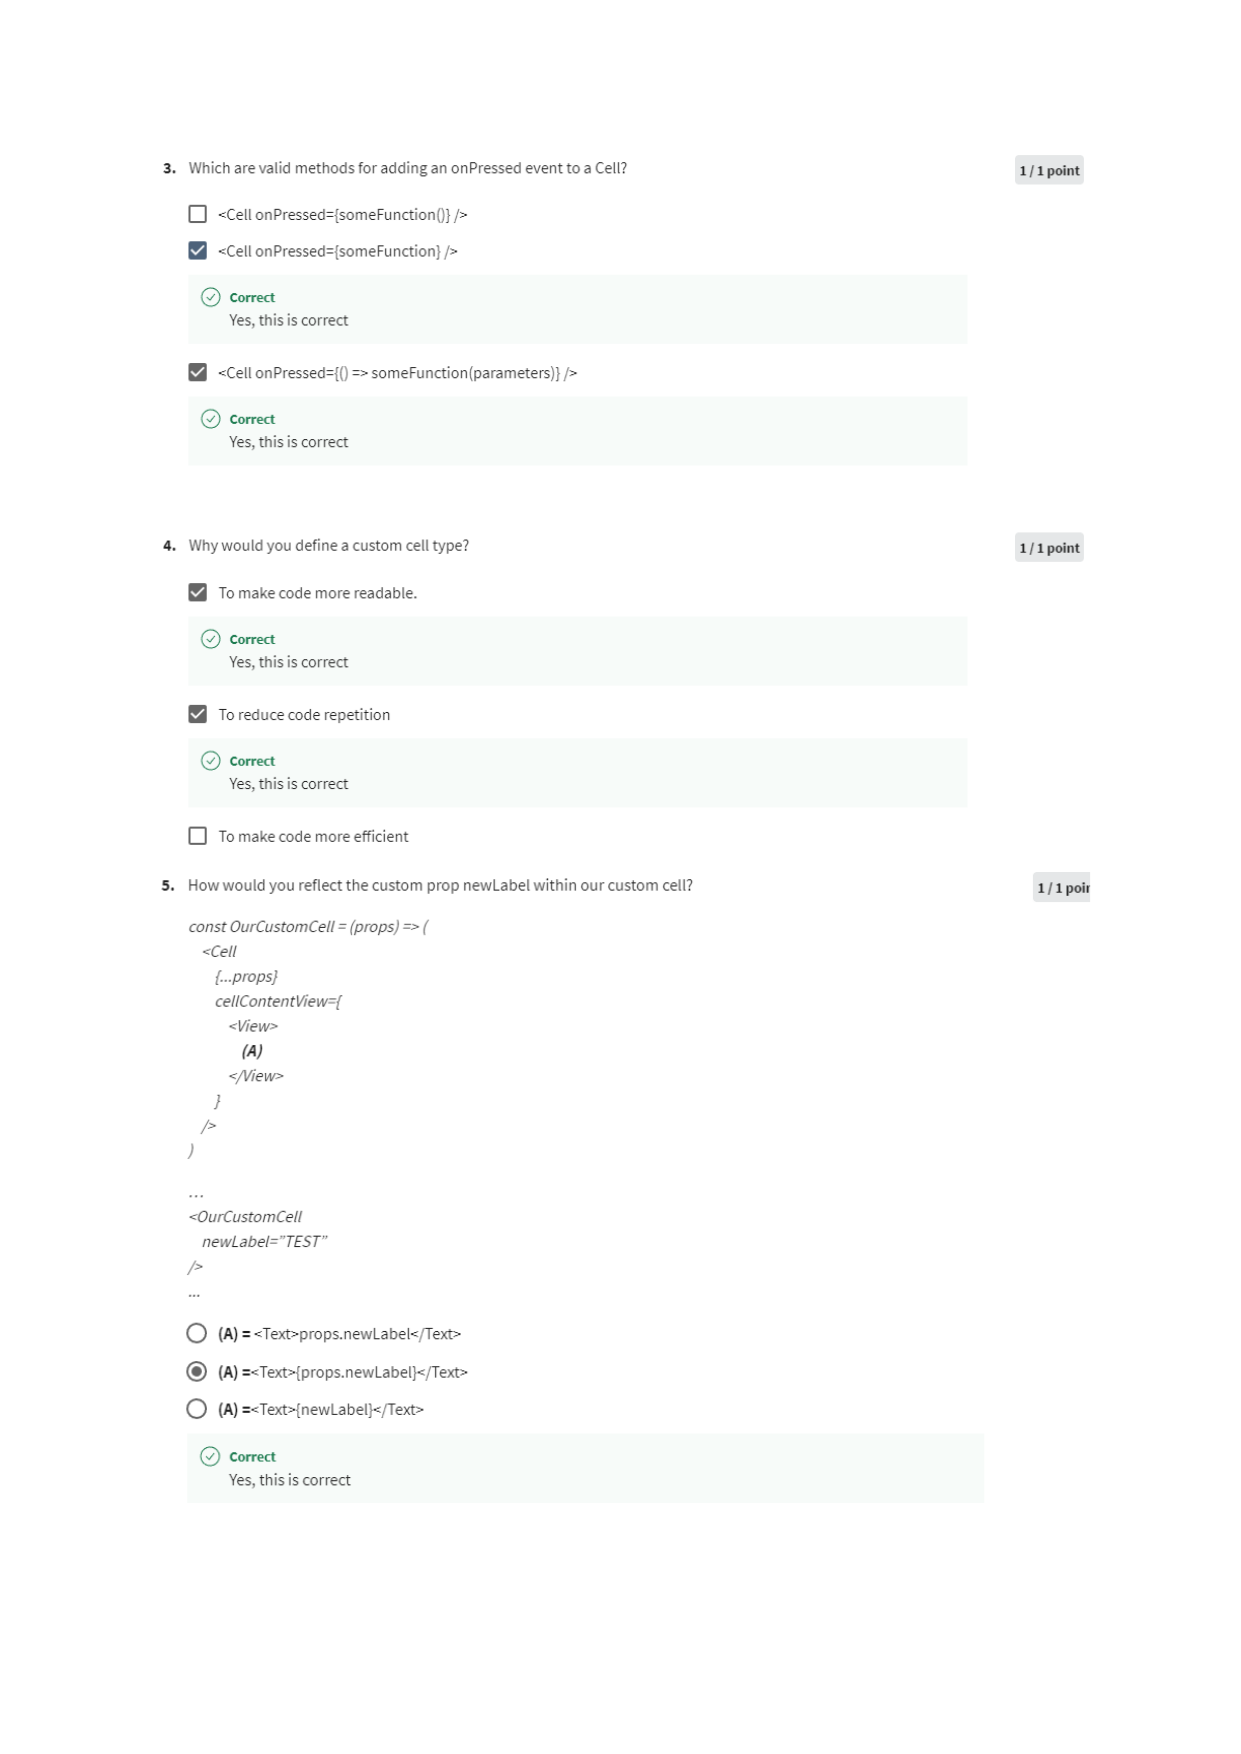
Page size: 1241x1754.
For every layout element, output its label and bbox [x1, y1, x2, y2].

picture [150, 150, 1091, 854]
picture [150, 872, 1091, 1503]
